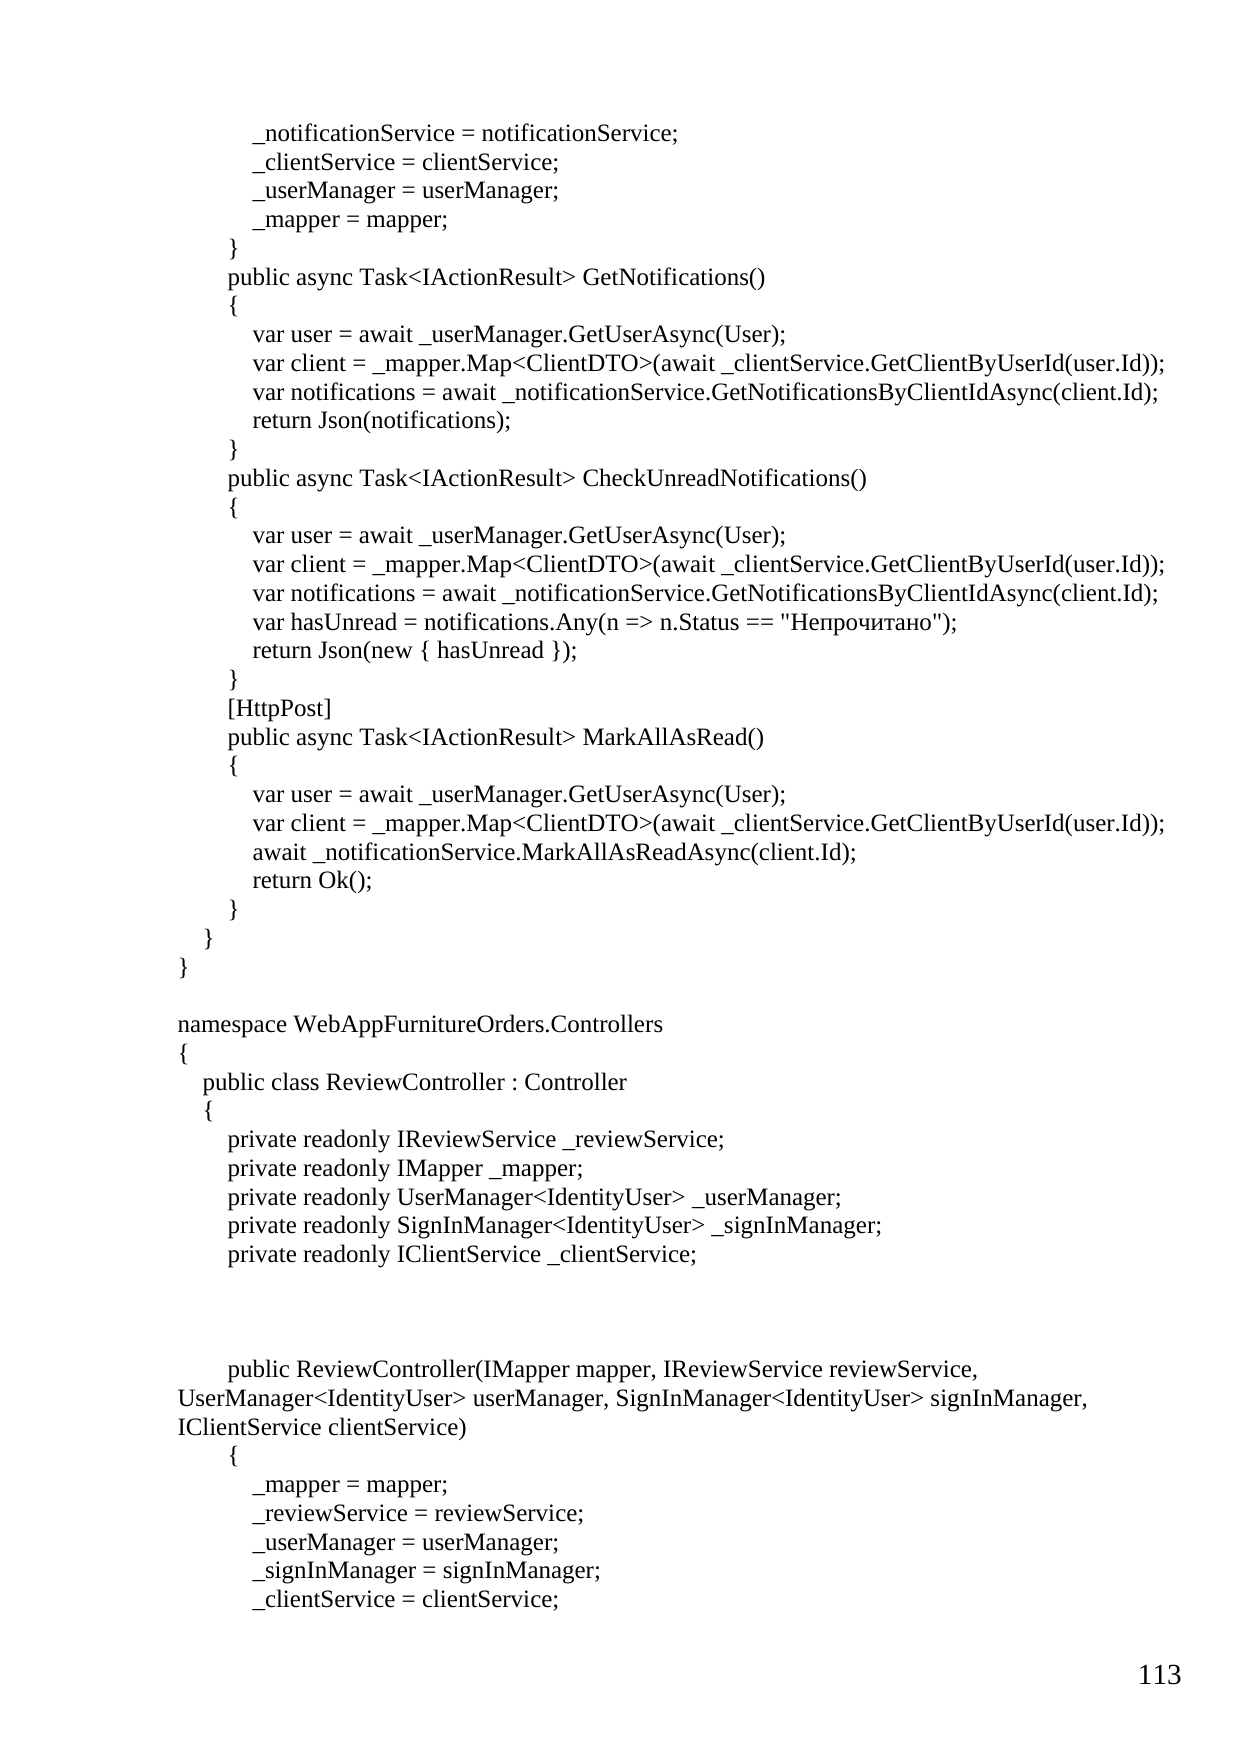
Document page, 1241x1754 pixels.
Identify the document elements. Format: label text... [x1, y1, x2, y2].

text private readonly IMapper _mapper; [177, 1153, 1181, 1182]
text public class ReviewController : Controller [177, 1067, 1181, 1096]
text { [177, 751, 1181, 779]
text namespace WebAppFurnitureOrders.Controllers [177, 1009, 1181, 1038]
text var user = await _userManager.GetUserAsync(User); [177, 521, 1181, 549]
text { [177, 492, 1181, 521]
text _userManager = userManager; [177, 1527, 1181, 1556]
text var client = _mapper.Map<ClientDTO>(await _clientService.GetClientByUserId(user.Id)); [177, 348, 1181, 377]
text _userManager = userManager; [177, 176, 1181, 204]
text await _notificationService.MarkAllAsReadAsync(client.Id); [177, 837, 1181, 866]
text private readonly IClientService _clientService; [177, 1239, 1181, 1268]
text _clientService = clientService; [177, 147, 1181, 176]
text var user = await _userManager.GetUserAsync(User); [177, 319, 1181, 348]
text private readonly UserManager<IdentityUser> _userManager; [177, 1182, 1181, 1211]
text } [177, 233, 1181, 262]
text public async Task<IActionResult> GetNotifications() [177, 262, 1181, 291]
text var notifications = await _notificationService.GetNotificationsByClientIdAsync(client.Id); [177, 377, 1181, 406]
text { [177, 1038, 1181, 1067]
text private readonly IReviewService _reviewService; [177, 1124, 1181, 1153]
text _mapper = mapper; [177, 1469, 1181, 1498]
text _mapper = mapper; [177, 204, 1181, 233]
text [HttpPost] [177, 693, 1181, 722]
text { [177, 1096, 1181, 1124]
text private readonly SignInManager<IdentityUser> _signInManager; [177, 1211, 1181, 1239]
text var client = _mapper.Map<ClientDTO>(await _clientService.GetClientByUserId(user.Id)); [177, 808, 1181, 837]
text } [177, 952, 1181, 981]
text var user = await _userManager.GetUserAsync(User); [177, 779, 1181, 808]
text } [177, 894, 1181, 923]
text return Ok(); [177, 866, 1181, 894]
text var hasUnread = notifications.Any(n => n.Status == "Непрочитано"); [177, 607, 1181, 636]
text { [177, 291, 1181, 319]
text _reviewService = reviewService; [177, 1498, 1181, 1527]
text public async Task<IActionResult> MarkAllAsRead() [177, 722, 1181, 751]
text public async Task<IActionResult> CheckUnreadNotifications() [177, 463, 1181, 492]
text return Json(notifications); [177, 406, 1181, 434]
text public ReviewController(IMapper mapper, IReviewService reviewService, UserManager<IdentityUser> userManager, SignInManager<IdentityUser> signInManager, IClientService clientService) [177, 1354, 1181, 1441]
text _notificationService = notificationService; [177, 118, 1181, 147]
text _clientService = clientService; [177, 1584, 1181, 1613]
text } [177, 923, 1181, 952]
text { [177, 1441, 1181, 1469]
text } [177, 664, 1181, 693]
text } [177, 434, 1181, 463]
text return Json(new { hasUnread }); [177, 636, 1181, 664]
text _signInManager = signInManager; [177, 1556, 1181, 1584]
text var client = _mapper.Map<ClientDTO>(await _clientService.GetClientByUserId(user.Id)); [177, 549, 1181, 578]
text var notifications = await _notificationService.GetNotificationsByClientIdAsync(client.Id); [177, 578, 1181, 607]
